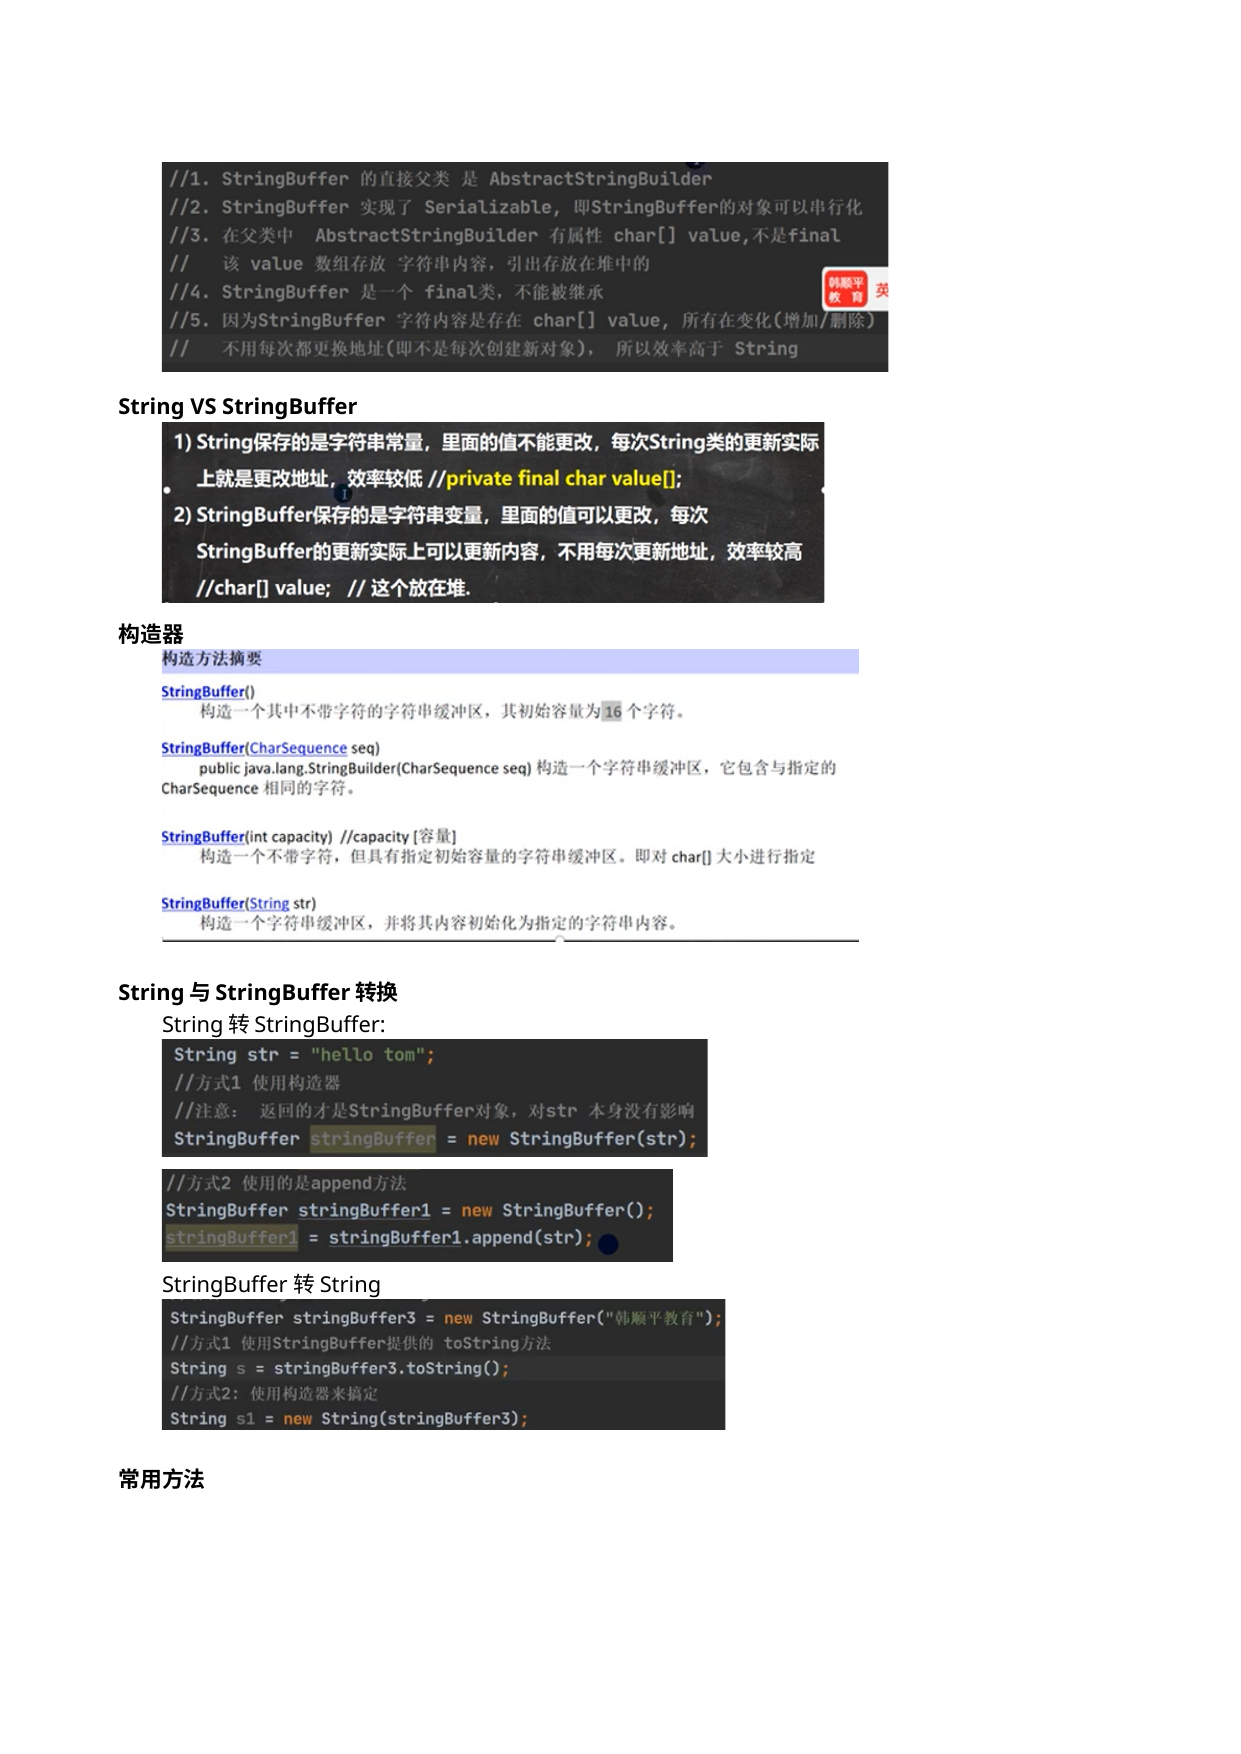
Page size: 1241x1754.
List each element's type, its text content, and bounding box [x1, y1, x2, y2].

text String转StringBuffer: [118, 1007, 1122, 1039]
text String与StringBuffer转换 [118, 974, 1122, 1007]
text 常用方法 [118, 1462, 1122, 1494]
picture [161, 1169, 673, 1262]
picture [161, 1299, 726, 1430]
text String VS StringBuffer [118, 389, 1122, 422]
picture [161, 422, 825, 603]
picture [161, 162, 889, 372]
picture [161, 649, 859, 942]
text 构造器 [118, 617, 1122, 649]
picture [161, 1039, 708, 1157]
text StringBuffer 转String [118, 1267, 1122, 1299]
